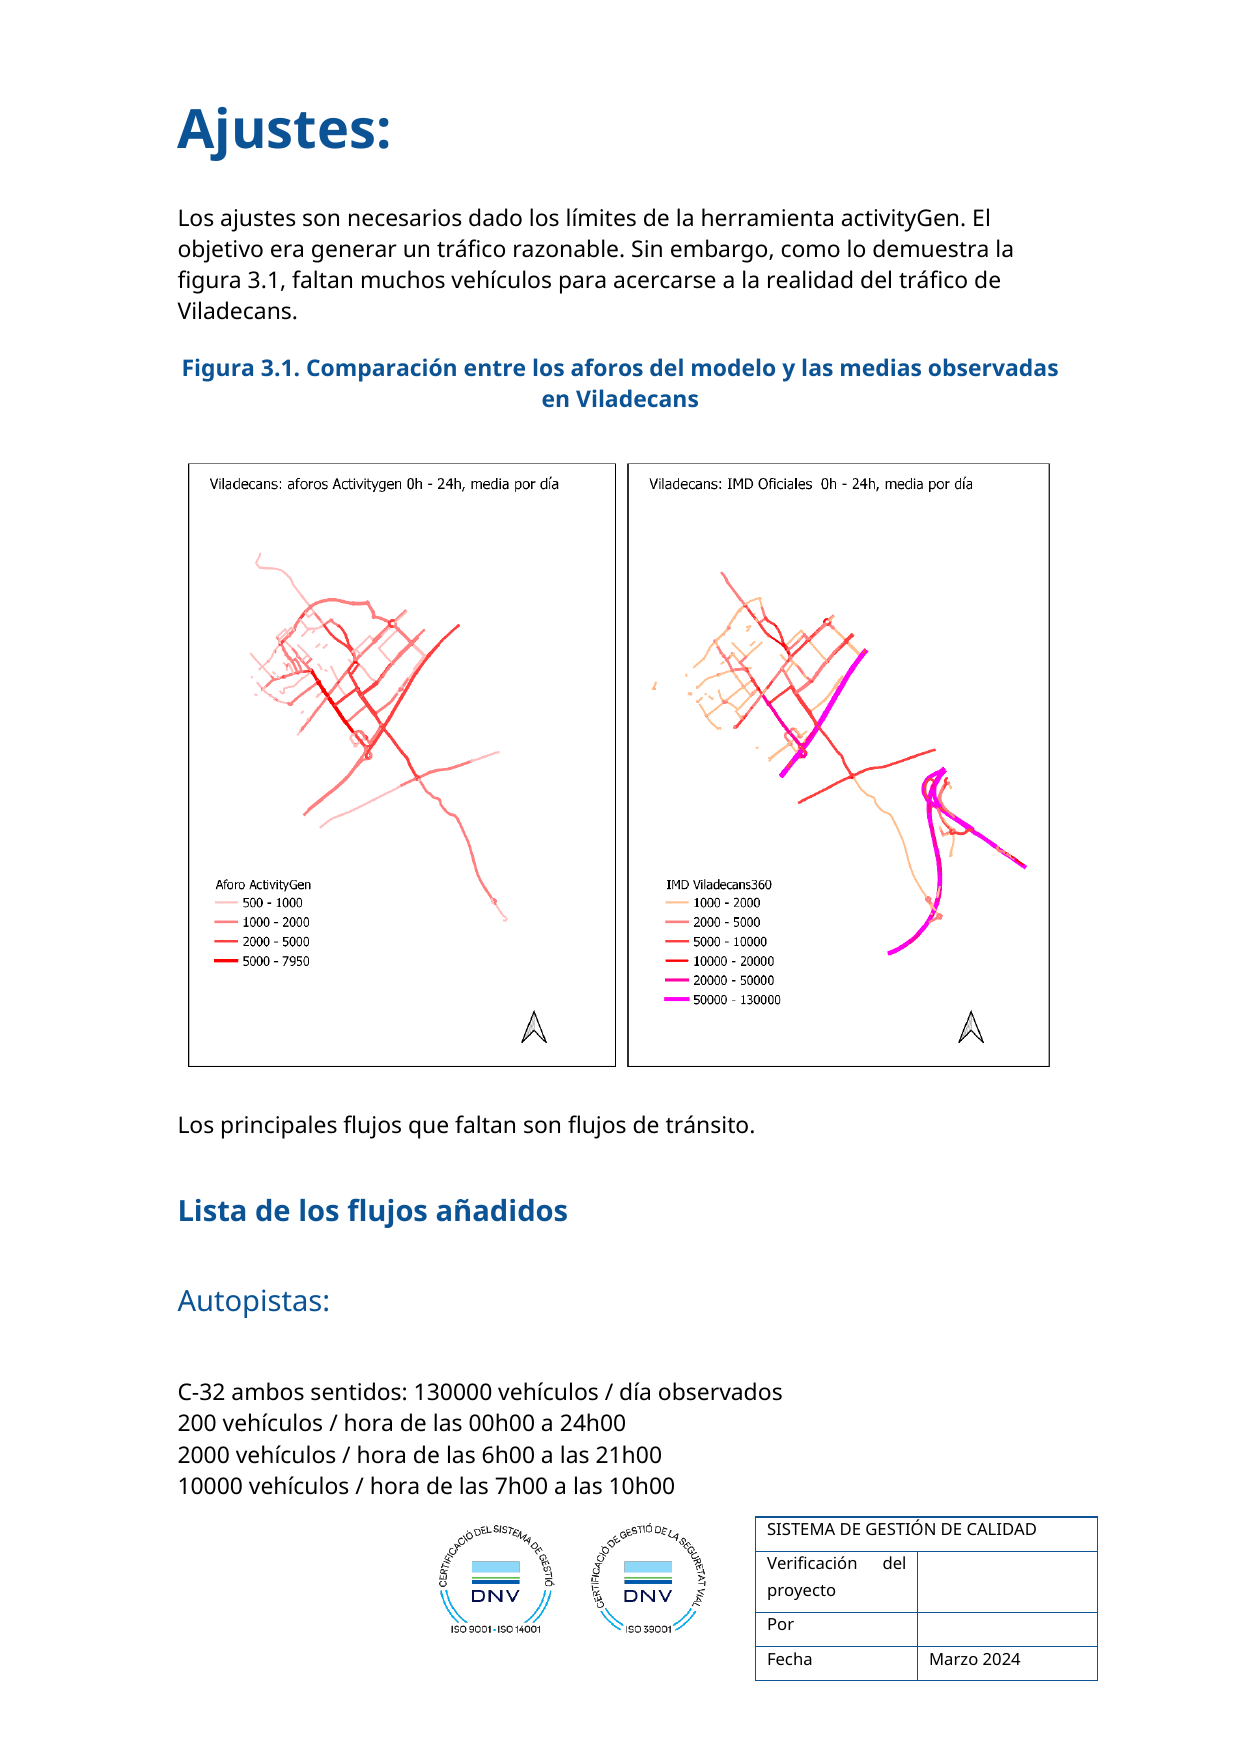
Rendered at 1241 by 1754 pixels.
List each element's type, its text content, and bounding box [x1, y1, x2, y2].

subtitle Ajustes: [177, 90, 1063, 164]
subtitle Lista de los flujos añadidos [177, 1191, 1063, 1230]
text 10000 vehículos / hora de las 7h00 a las 10h00 [177, 1470, 1063, 1501]
text 2000 vehículos / hora de las 6h00 a las 21h00 [177, 1439, 1063, 1470]
text Figura 3.1. Comparación entre los aforos del modelo y las medias observadas en Viladecans [177, 352, 1063, 414]
picture [177, 451, 1063, 1078]
text Los ajustes son necesarios dado los límites de la herramienta activityGen. El objetivo era generar un tráfico razonable. Sin embargo, como lo demuestra la figura 3.1, faltan muchos vehículos para acercarse a la realidad del tráfico de Viladecans. [177, 202, 1063, 327]
text Los principales flujos que faltan son flujos de tránsito. [177, 1109, 1063, 1141]
picture [430, 1516, 561, 1635]
text C-32 ambos sentidos: 130000 vehículos / día observados [177, 1376, 1063, 1407]
subtitle Autopistas: [177, 1280, 1063, 1320]
text 200 vehículos / hora de las 00h00 a 24h00 [177, 1407, 1063, 1439]
picture [582, 1516, 714, 1635]
